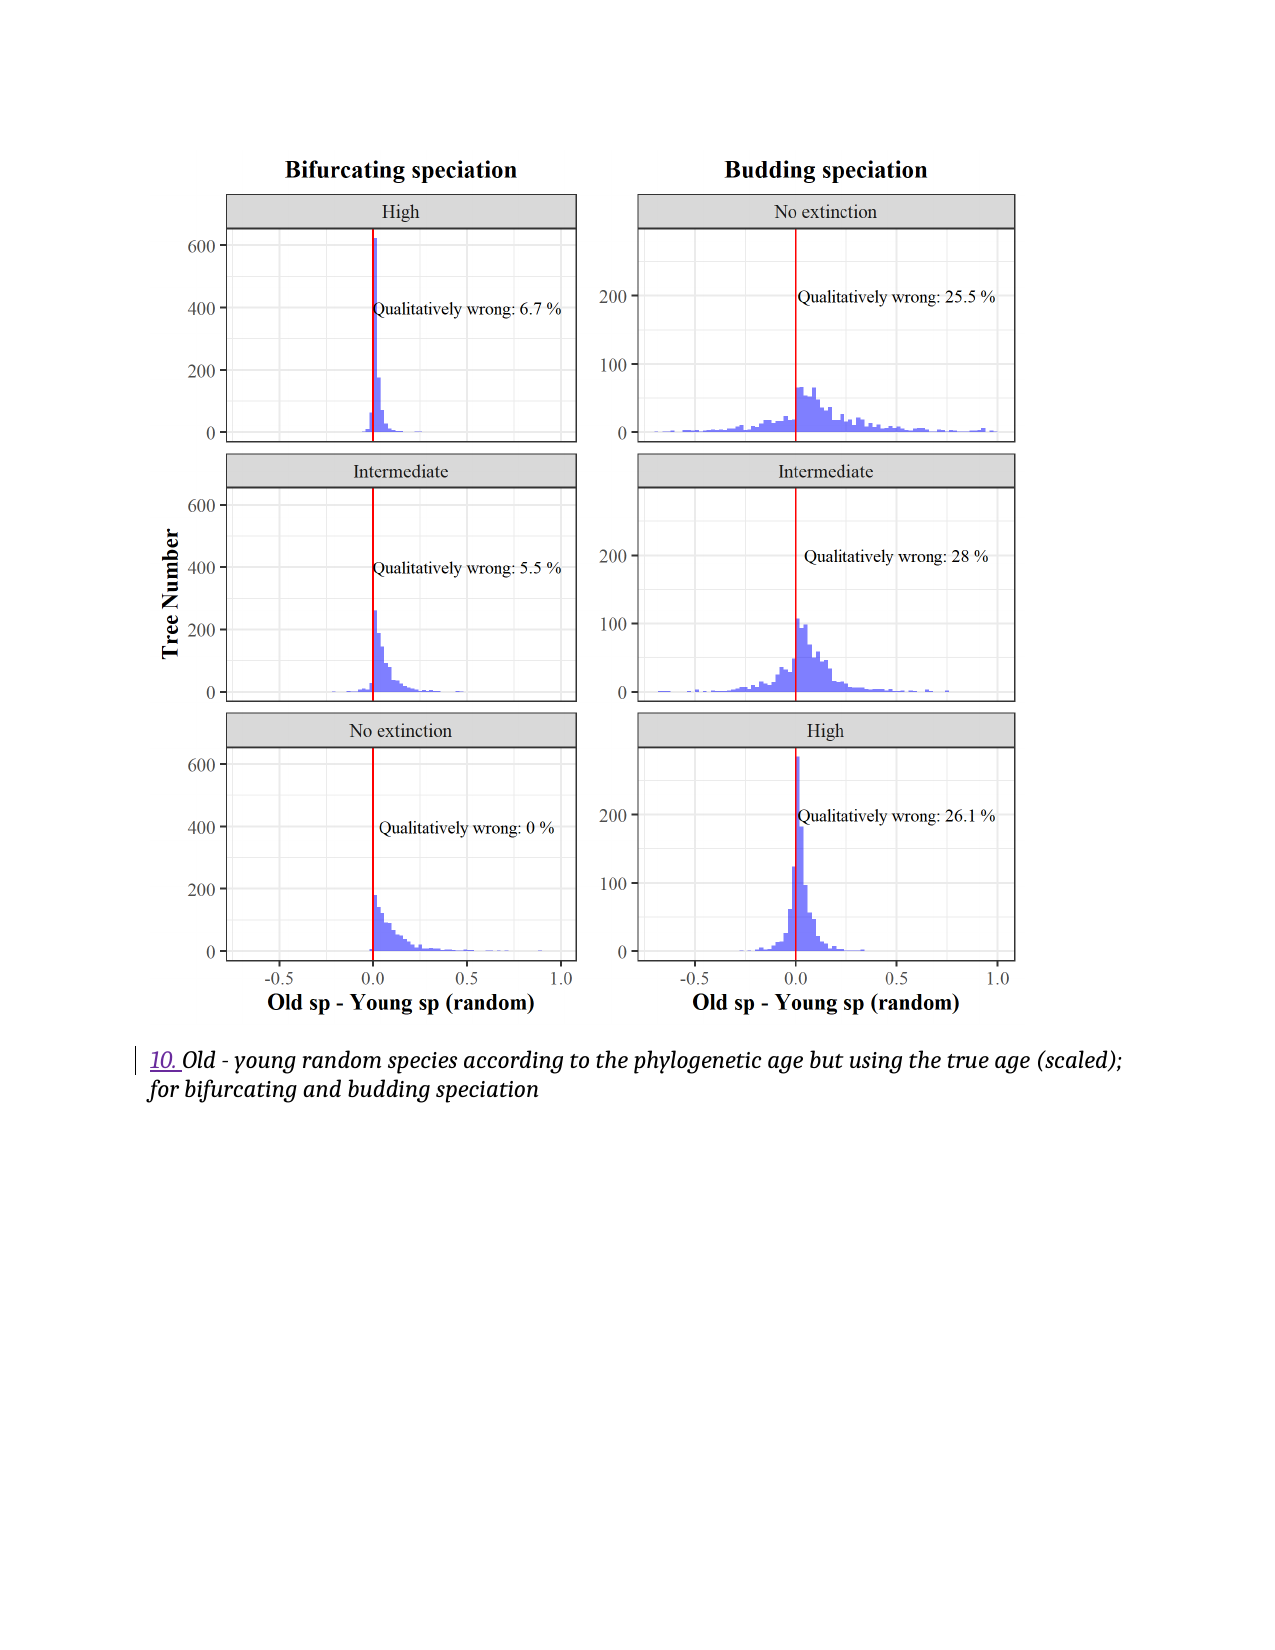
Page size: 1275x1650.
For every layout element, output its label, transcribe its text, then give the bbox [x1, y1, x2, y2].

text Old - young random species according to the phylogenetic age but using the true age (scaled); for bifurcating and budding speciation [150, 1046, 1125, 1103]
picture [150, 150, 1025, 1025]
